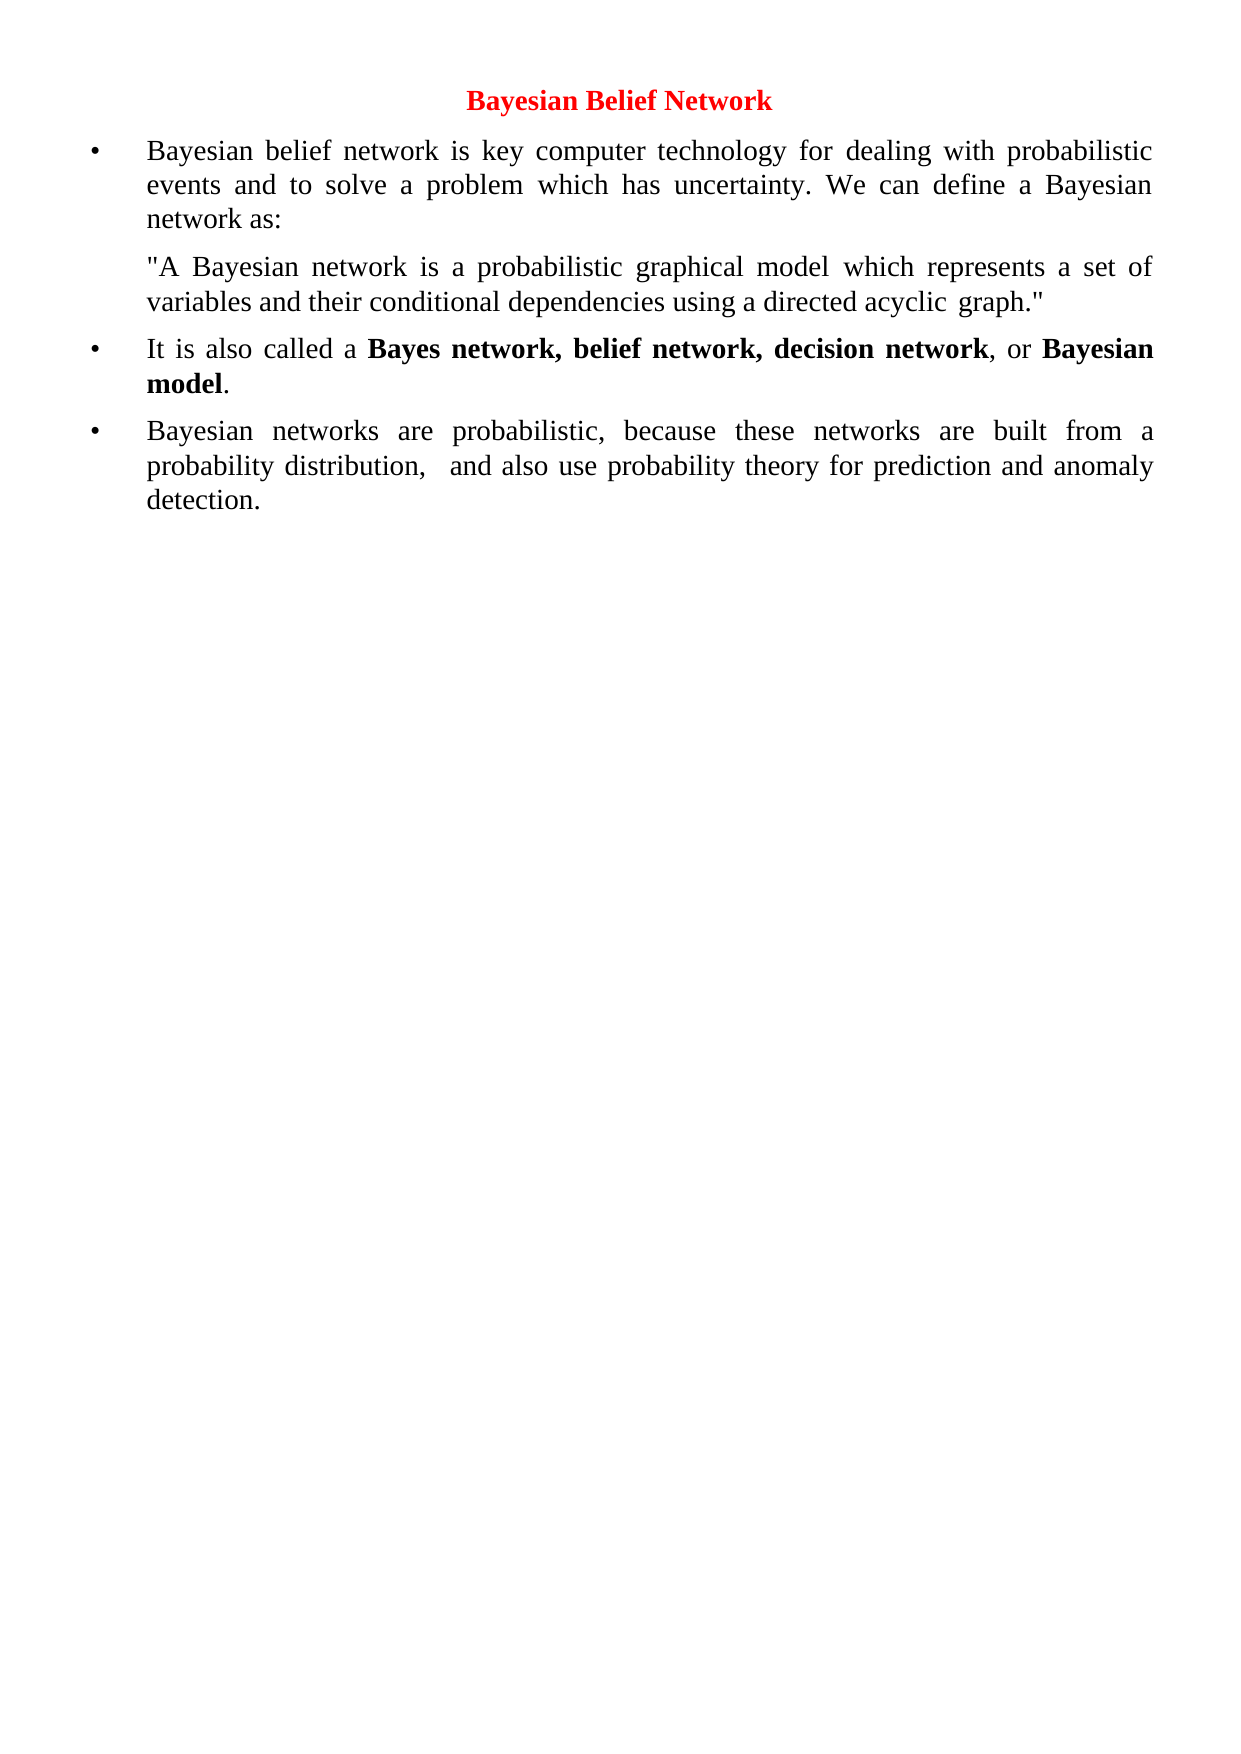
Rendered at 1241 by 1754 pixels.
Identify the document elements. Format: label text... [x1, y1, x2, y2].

subtitle Bayesian Belief Network [91, 83, 1148, 116]
list It is also called a Bayes network, belief network, decision network, or Bayesian model. [90, 332, 1154, 399]
list Bayesian networks are probabilistic, because these networks are built from a probability distribution, and also use probability theory for prediction and anomaly detection. [90, 413, 1154, 516]
text "A Bayesian network is a probabilistic graphical model which represents a set of variables and their conditional dependencies using a directed acyclic graph." [146, 249, 1153, 318]
list Bayesian belief network is key computer technology for dealing with probabilistic events and to solve a problem which has uncertainty. We can define a Bayesian network as: [90, 133, 1153, 235]
